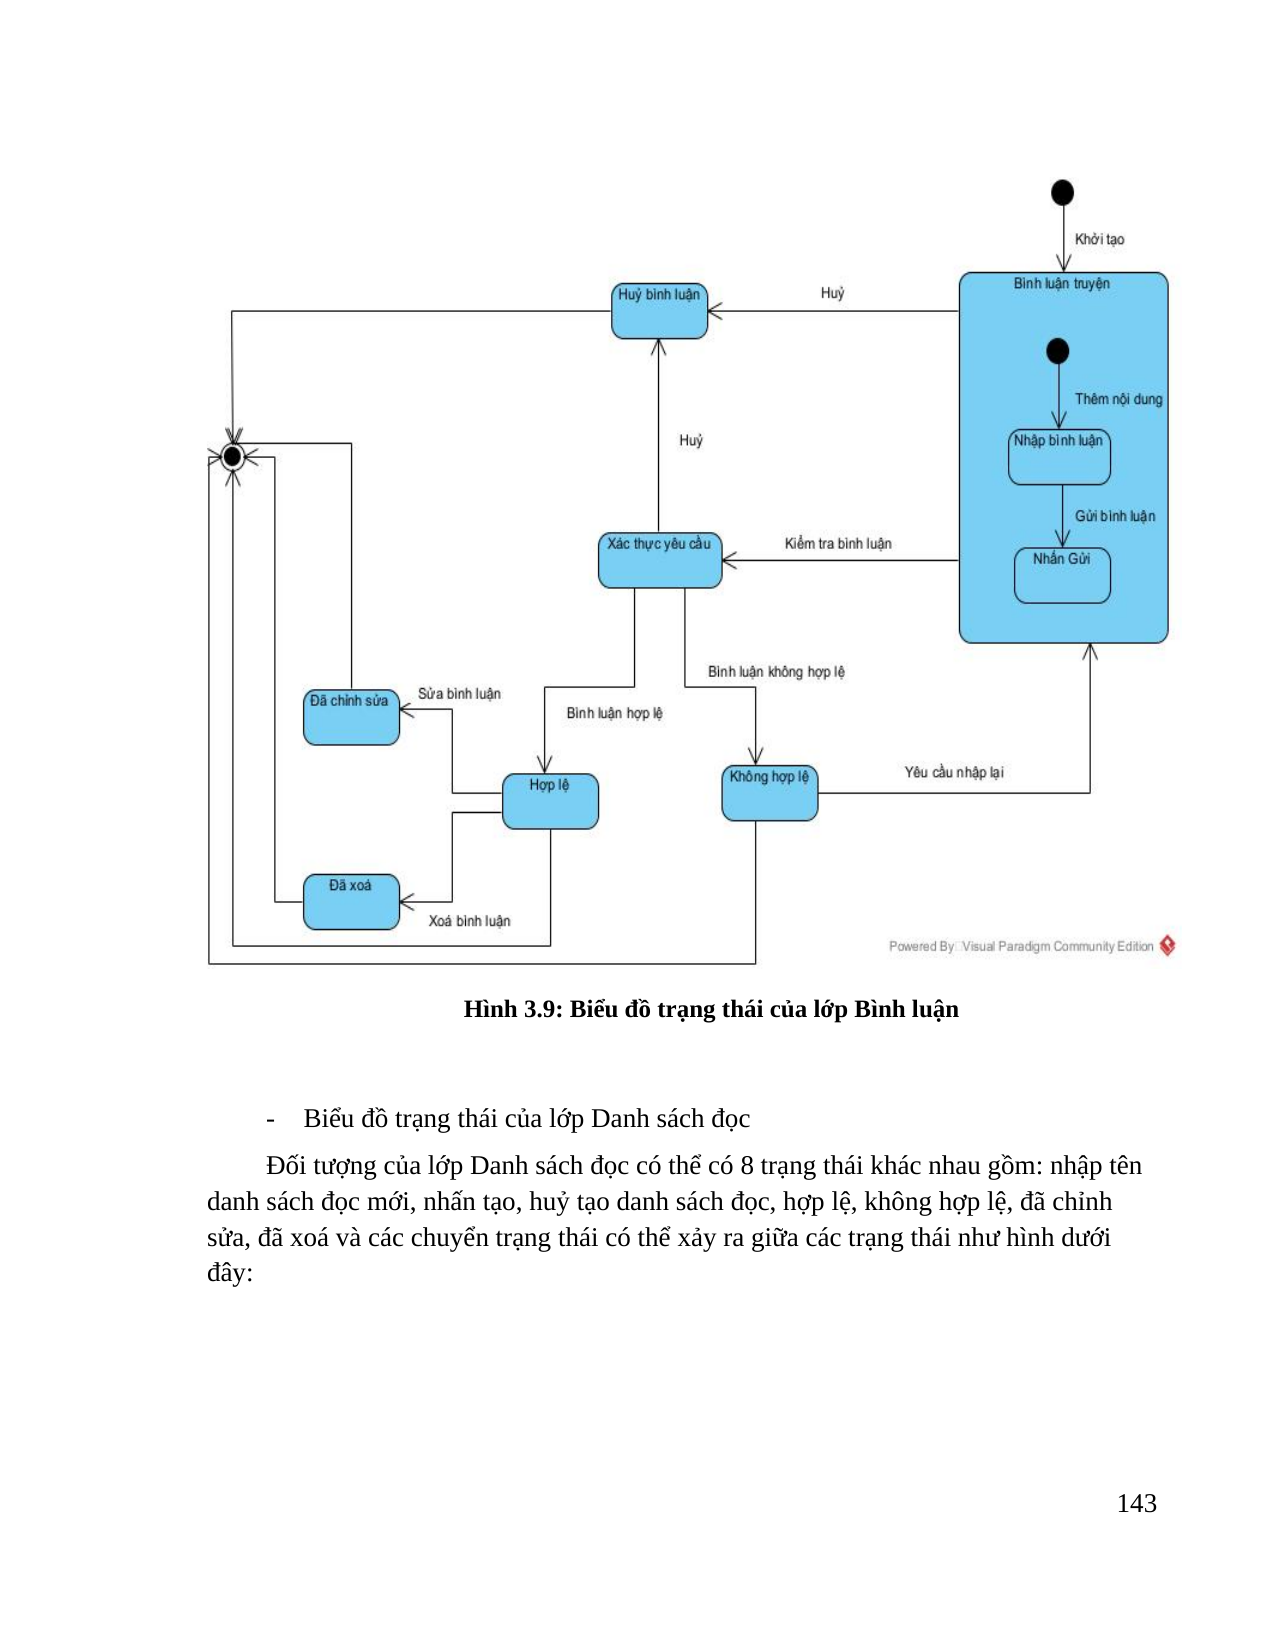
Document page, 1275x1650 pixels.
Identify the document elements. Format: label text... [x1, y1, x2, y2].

list Biểu đồ trạng thái của lớp Danh sách đọc [266, 1103, 1157, 1134]
picture [206, 177, 1182, 969]
text Đối tượng của lớp Danh sách đọc có thể có 8 trạng thái khác nhau gồm: nhập tên danh sách đọc mới, nhấn tạo, huỷ tạo danh sách đọc, hợp lệ, không hợp lệ, đã chỉnh sửa, đã xoá và các chuyển trạng thái có thể xảy ra giữa các trạng thái như hình dưới đây: [207, 1149, 1157, 1288]
